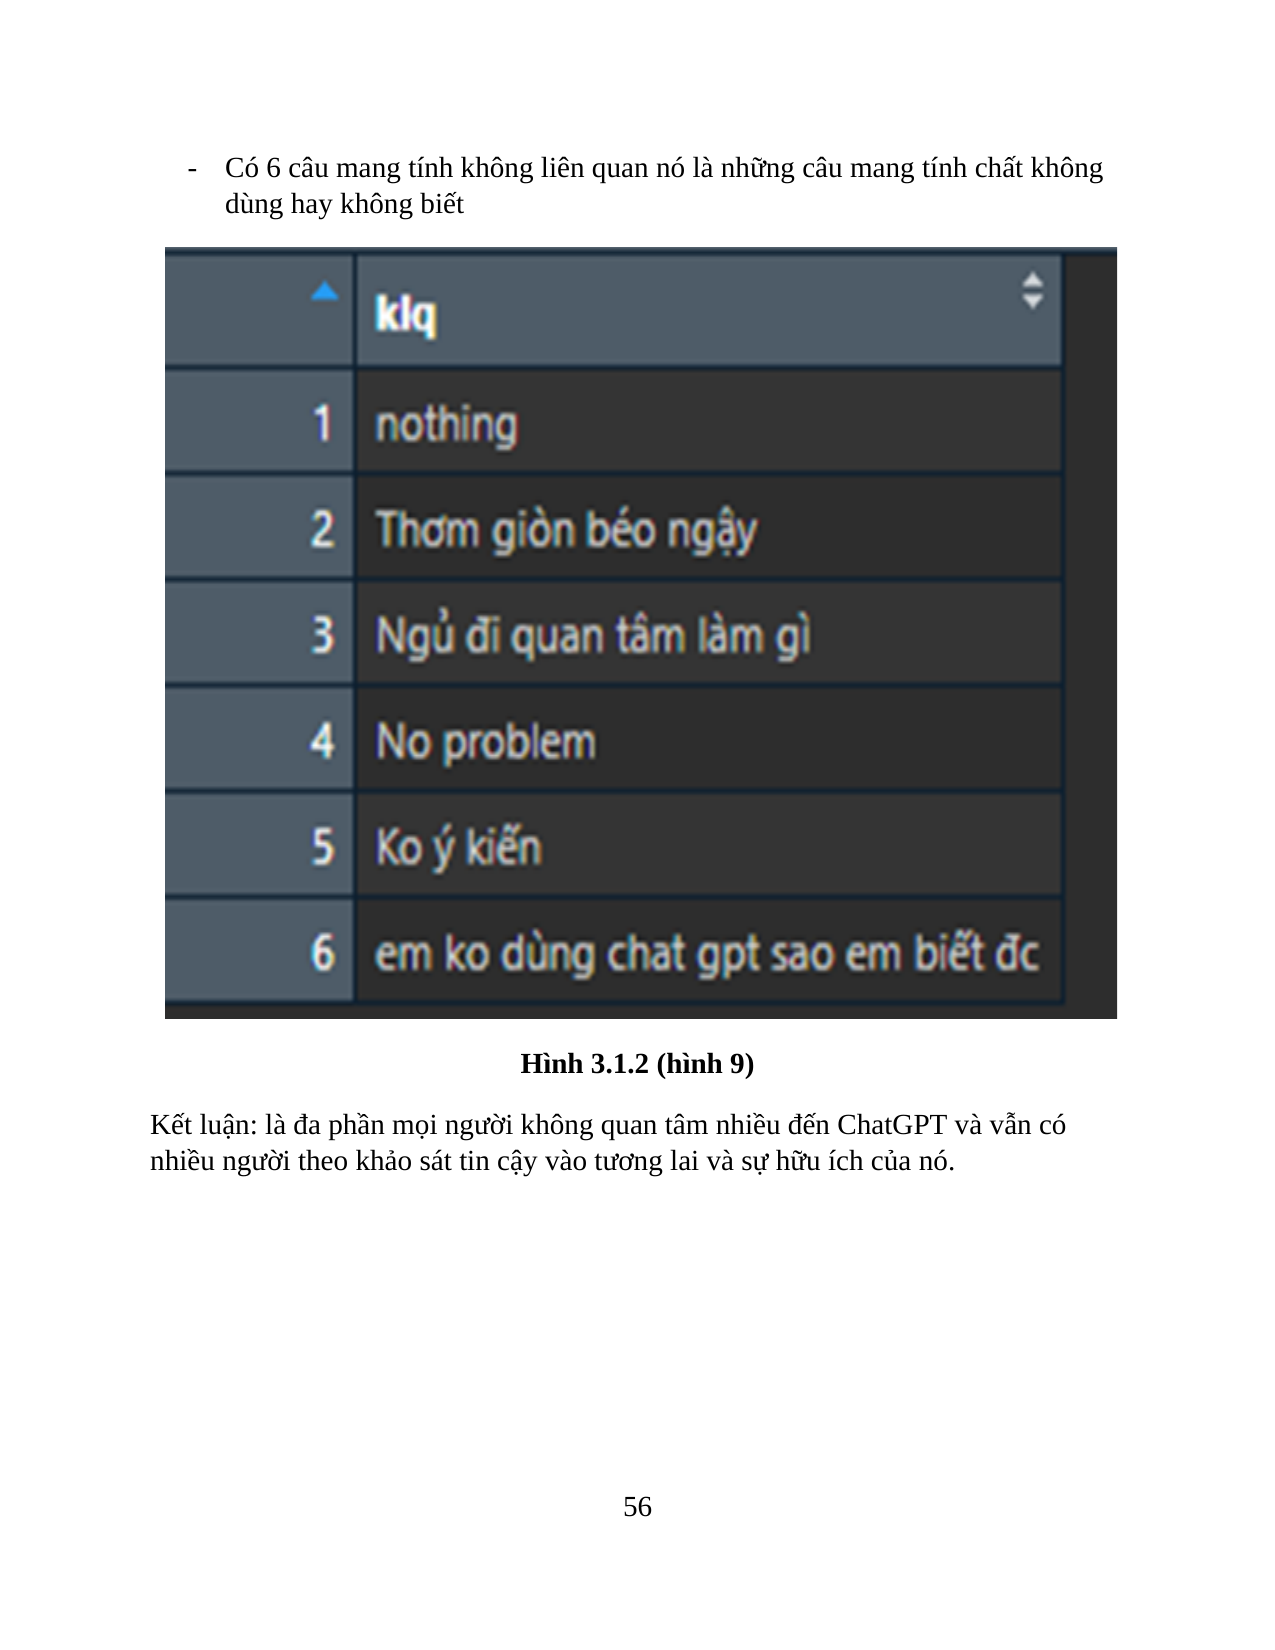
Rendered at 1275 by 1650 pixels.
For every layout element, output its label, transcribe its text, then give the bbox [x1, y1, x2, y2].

text Kết luận: là đa phần mọi người không quan tâm nhiều đến ChatGPT và vẫn có nhiều người theo khảo sát tin cậy vào tương lai và sự hữu ích của nó. [150, 1107, 1125, 1177]
picture [165, 247, 1118, 1019]
text Hình 3.1.2 (hình 9) [150, 1046, 1125, 1079]
list Có 6 câu mang tính không liên quan nó là những câu mang tính chất không dùng hay không biết [187, 150, 1125, 220]
